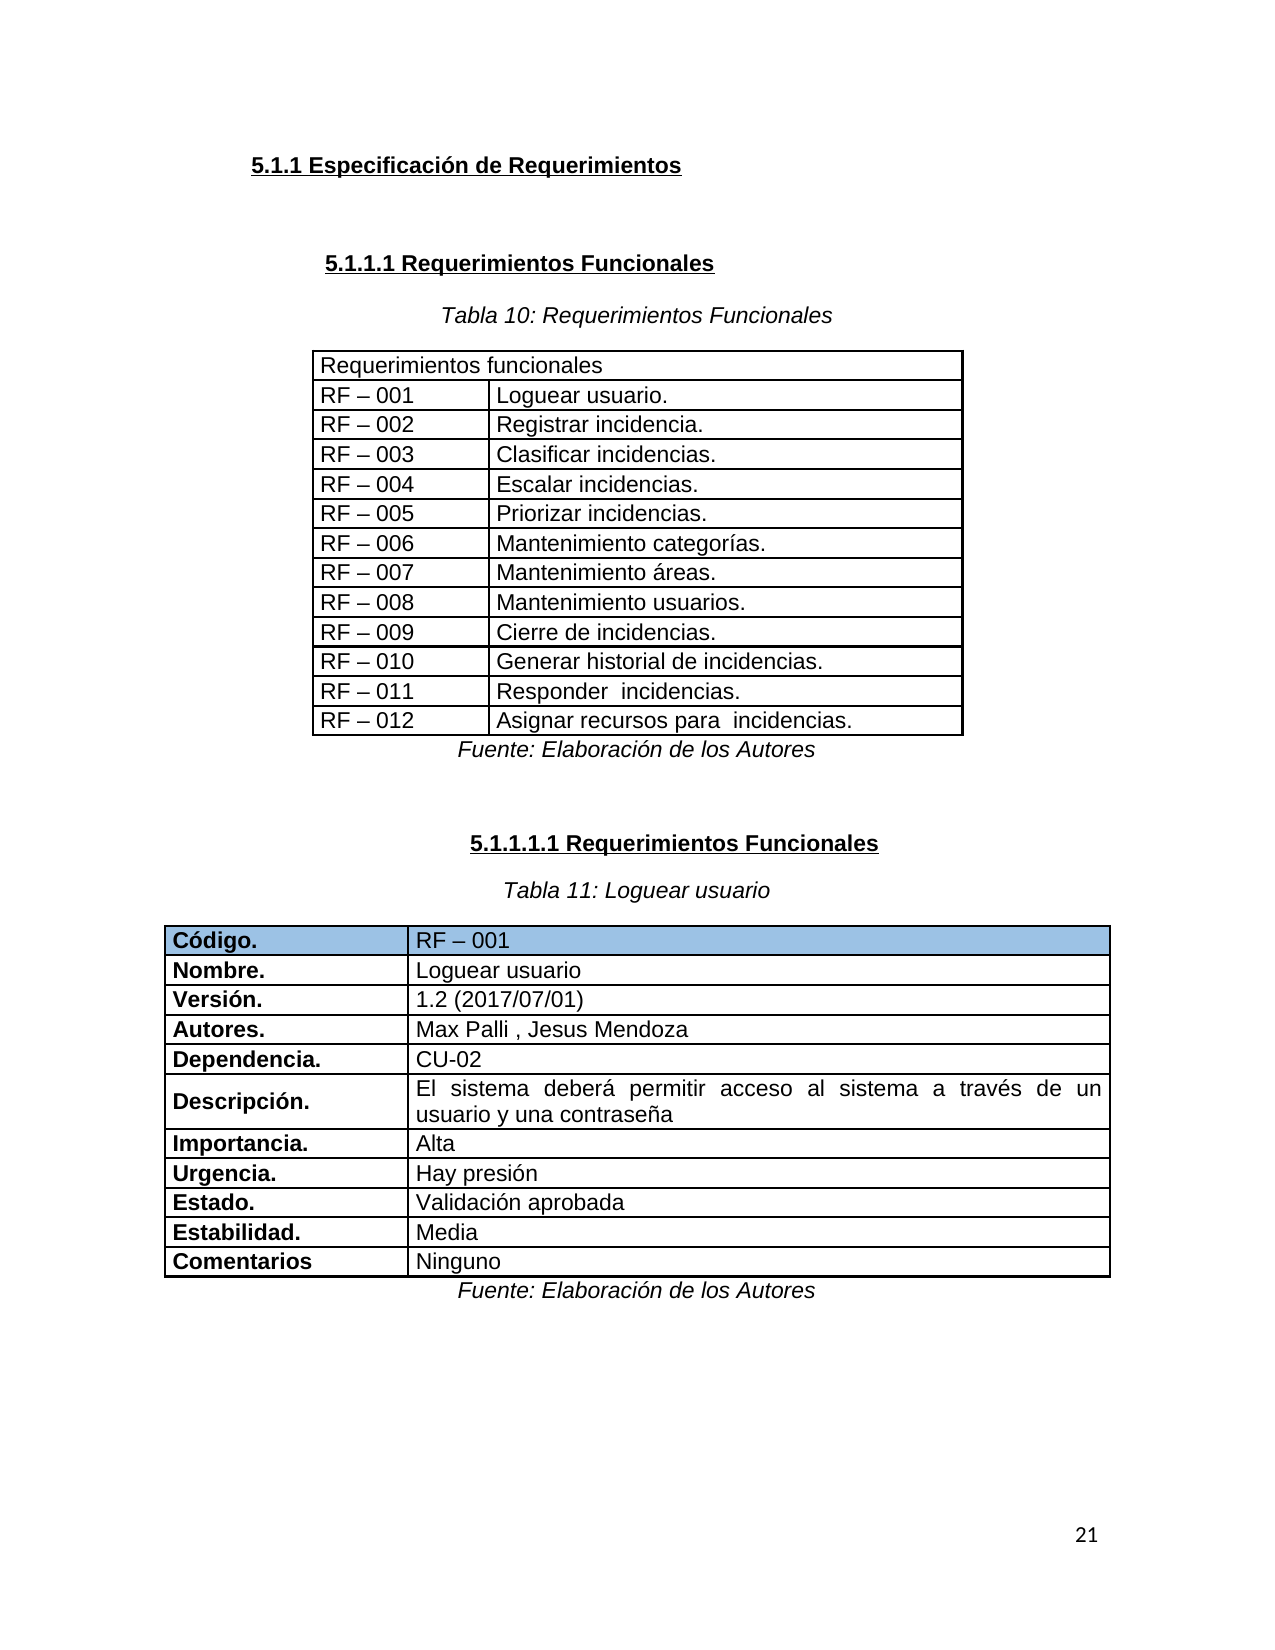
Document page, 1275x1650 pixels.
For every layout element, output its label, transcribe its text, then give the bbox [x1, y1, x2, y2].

table_cell RF – 001 [314, 381, 488, 409]
table_cell Mantenimiento usuarios. [490, 588, 961, 616]
table_cell Generar historial de incidencias. [490, 648, 961, 675]
table_cell Priorizar incidencias. [490, 500, 961, 527]
table_cell RF – 003 [314, 440, 488, 468]
text Tabla 11: Loguear usuario [177, 877, 1098, 904]
table_header Requerimientos funcionales [314, 352, 961, 379]
table_cell Descripción. [166, 1075, 407, 1127]
table_cell Mantenimiento categorías. [490, 529, 961, 557]
table_cell Responder incidencias. [490, 677, 961, 704]
table_cell RF – 006 [314, 529, 488, 557]
table_cell Validación aprobada [409, 1189, 1109, 1216]
table_header RF – 001 [409, 927, 1109, 954]
table_cell Ninguno [409, 1248, 1109, 1275]
table_cell Cierre de incidencias. [490, 618, 961, 645]
table_cell RF – 002 [314, 411, 488, 438]
table_cell Autores. [166, 1016, 407, 1043]
table_cell RF – 011 [314, 677, 488, 704]
text Fuente: Elaboración de los Autores [177, 1278, 1098, 1304]
table_cell RF – 004 [314, 470, 488, 497]
table_cell RF – 009 [314, 618, 488, 645]
table_cell Versión. [166, 986, 407, 1013]
table_cell Max Palli , Jesus Mendoza [409, 1016, 1109, 1043]
table_cell Alta [409, 1130, 1109, 1157]
table_cell El sistema deberá permitir acceso al sistema a través de un usuario y una contraseña [409, 1075, 1109, 1127]
table_cell Loguear usuario. [490, 381, 961, 409]
table_cell RF – 010 [314, 648, 488, 675]
subtitle 5.1.1.1 Requerimientos Funcionales [251, 250, 1098, 276]
table_cell RF – 008 [314, 588, 488, 616]
table_cell 1.2 (2017/07/01) [409, 986, 1109, 1013]
table_cell Hay presión [409, 1159, 1109, 1187]
table_cell RF – 012 [314, 707, 488, 734]
table_cell Media [409, 1218, 1109, 1246]
table_cell Nombre. [166, 956, 407, 984]
table_cell Mantenimiento áreas. [490, 559, 961, 586]
table_header Código. [166, 927, 407, 954]
table_cell Registrar incidencia. [490, 411, 961, 438]
table_cell Estado. [166, 1189, 407, 1216]
table_cell RF – 005 [314, 500, 488, 527]
text Tabla 10: Requerimientos Funcionales [177, 302, 1098, 329]
table_cell Importancia. [166, 1130, 407, 1157]
table_cell Loguear usuario [409, 956, 1109, 984]
subtitle 5.1.1 Especificación de Requerimientos [177, 152, 1098, 178]
text Fuente: Elaboración de los Autores [177, 736, 1098, 763]
table_cell Asignar recursos para incidencias. [490, 707, 961, 734]
text 5.1.1.1.1 Requerimientos Funcionales [177, 830, 1098, 857]
table_cell Dependencia. [166, 1045, 407, 1073]
table_cell Estabilidad. [166, 1218, 407, 1246]
table_cell Urgencia. [166, 1159, 407, 1187]
table_cell CU-02 [409, 1045, 1109, 1073]
table_cell RF – 007 [314, 559, 488, 586]
table_cell Escalar incidencias. [490, 470, 961, 497]
table_cell Clasificar incidencias. [490, 440, 961, 468]
table_cell Comentarios [166, 1248, 407, 1275]
